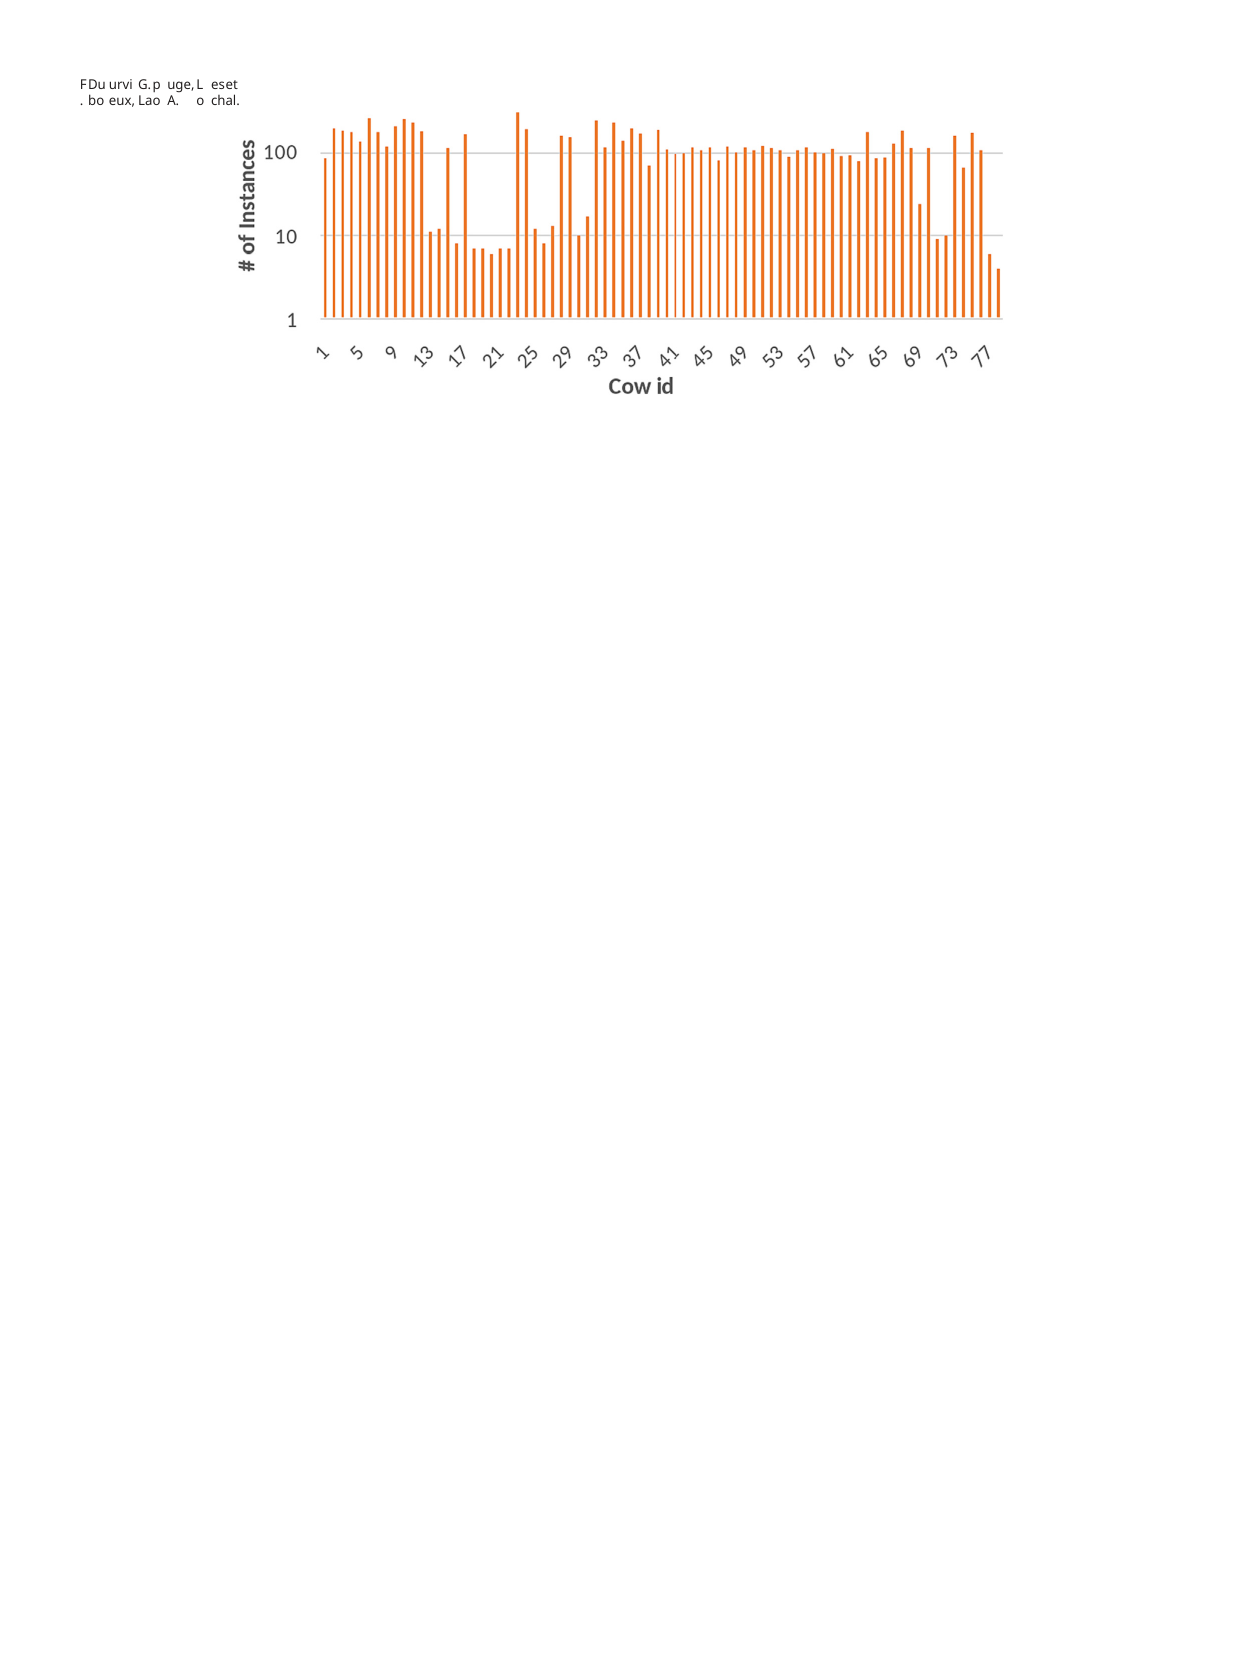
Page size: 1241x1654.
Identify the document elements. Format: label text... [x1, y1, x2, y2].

picture [236, 110, 1005, 396]
text F. Dubourvieux, G. Lapouge, A. Loesch et al. [79, 76, 254, 108]
